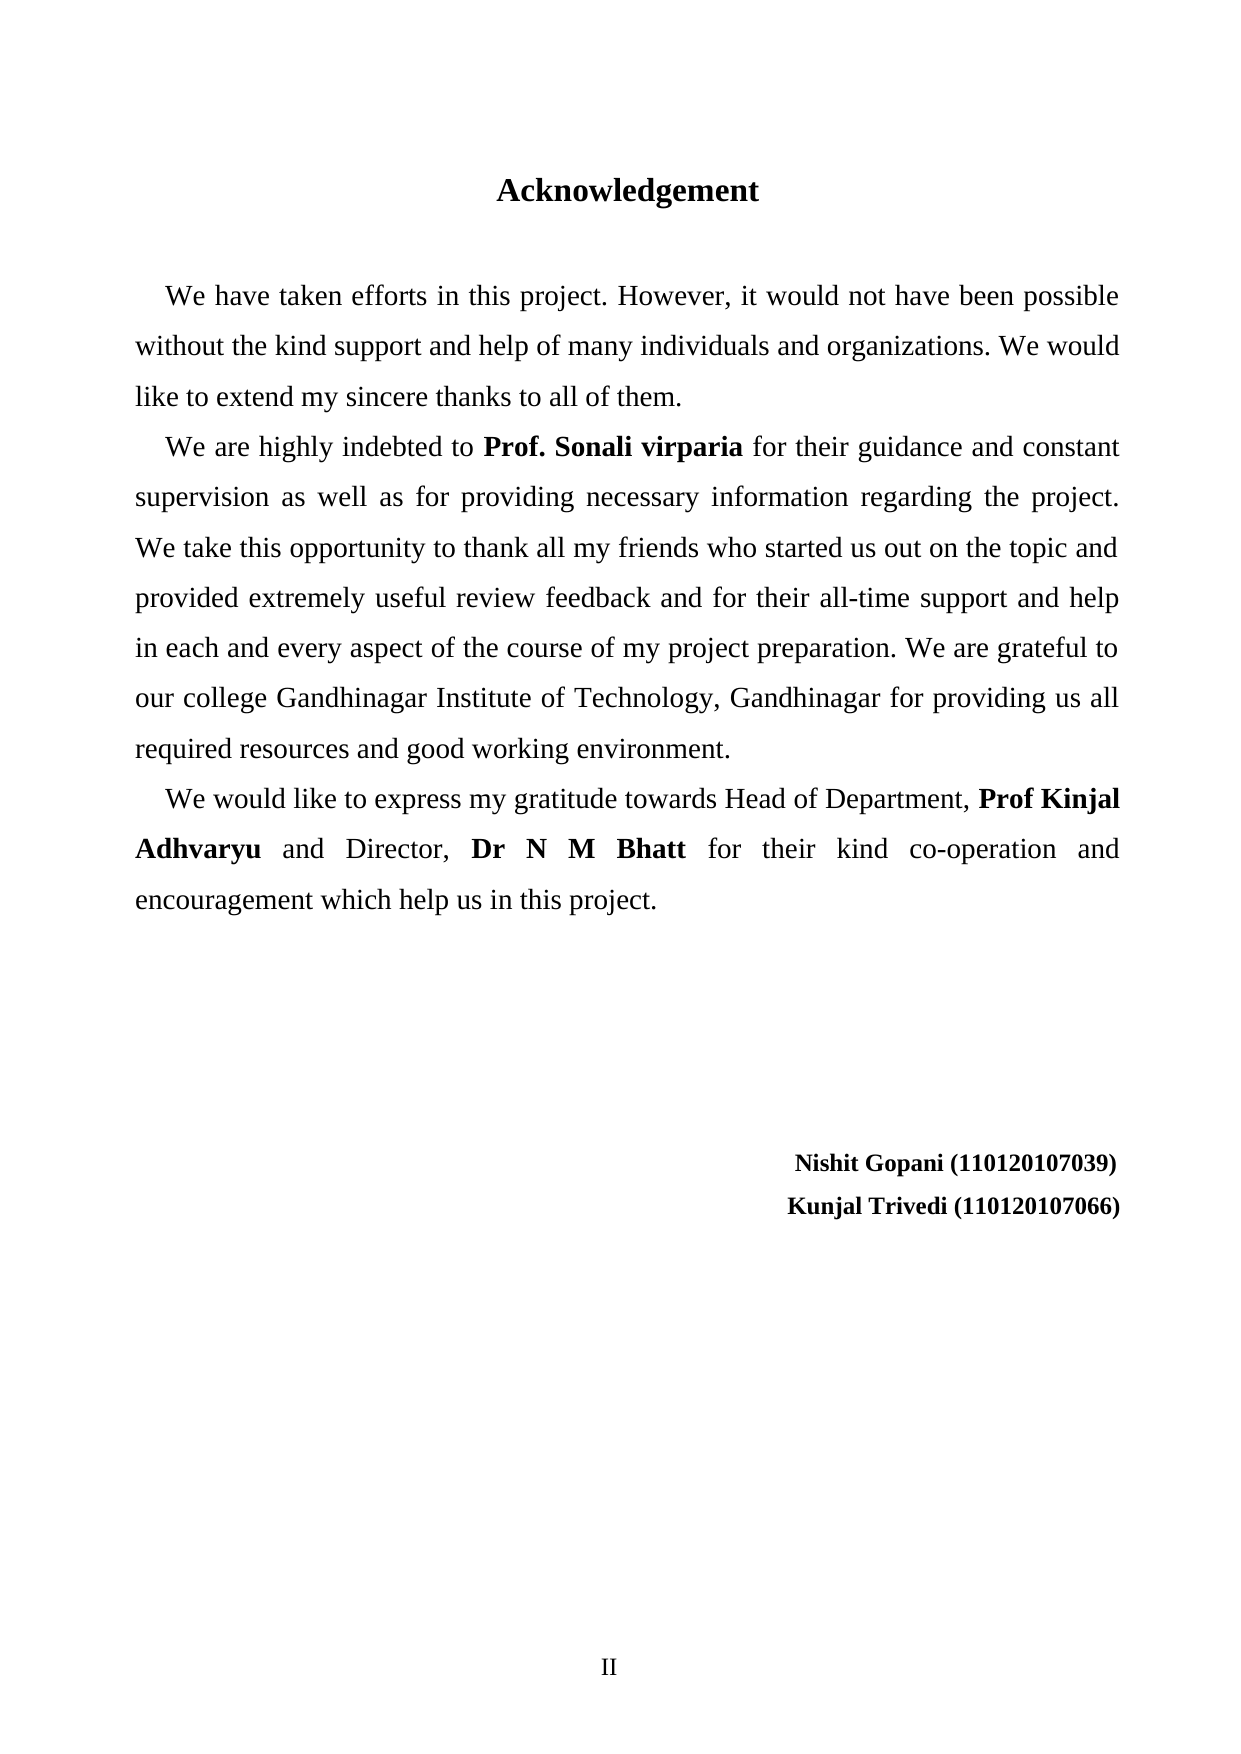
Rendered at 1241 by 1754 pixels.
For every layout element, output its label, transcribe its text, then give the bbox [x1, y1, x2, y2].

text Nishit Gopani (110120107039) [135, 1148, 1120, 1177]
text Acknowledgement [135, 170, 1120, 209]
text We are highly indebted to Prof. Sonali virparia for their guidance and constant supervision as well as for providing necessary information regarding the project. We take this opportunity to thank all my friends who started us out on the topic and provided extremely useful review feedback and for their all-time support and help in each and every aspect of the course of my project preparation. We are grateful to our college Gandhinagar Institute of Technology, Gandhinagar for providing us all required resources and good working environment. [135, 429, 1120, 764]
text We would like to express my gratitude towards Head of Department, Prof Kinjal Adhvaryu and Director, Dr N M Bhatt for their kind co-operation and encouragement which help us in this project. [135, 781, 1120, 915]
text We have taken efforts in this project. However, it would not have been possible without the kind support and help of many individuals and organizations. We would like to extend my sincere thanks to all of them. [135, 278, 1120, 412]
text Kunjal Trivedi (110120107066) [135, 1191, 1120, 1220]
